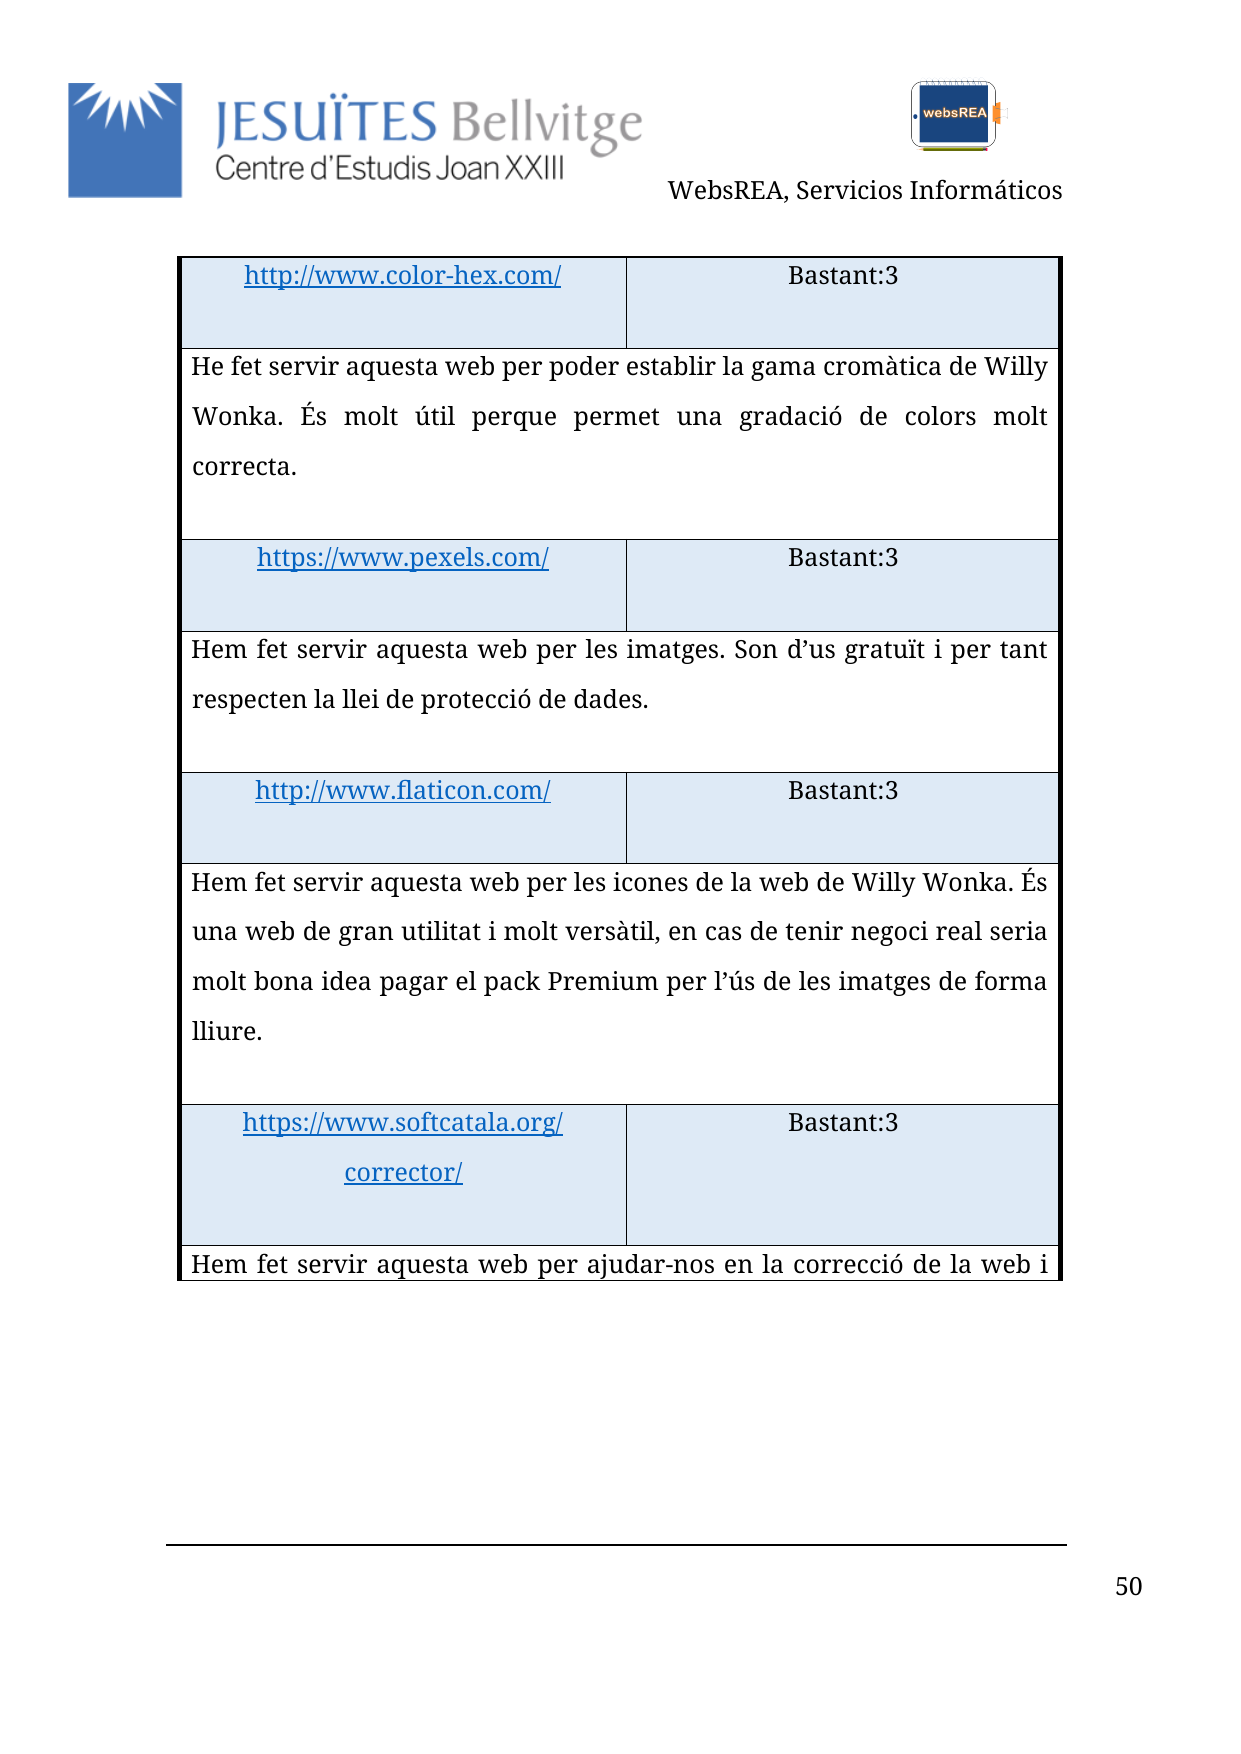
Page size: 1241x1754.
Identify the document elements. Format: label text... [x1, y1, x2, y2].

table_cell Bastant:3 [627, 258, 1058, 348]
table_cell http://www.flaticon.com/ [182, 773, 626, 863]
table_cell Hem fet servir aquesta web per les icones de la web de Willy Wonka. És una web de gran utilitat i molt versàtil, en cas de tenir negoci real seria molt bona idea pagar el pack Premium per l’ús de les imatges de forma lliure. [182, 864, 1058, 1104]
table_cell Bastant:3 [627, 773, 1058, 863]
table_cell http://www.color-hex.com/ [182, 258, 626, 348]
table_cell https://www.pexels.com/ [182, 540, 626, 631]
table_cell Hem fet servir aquesta web per les imatges. Son d’us gratuït i per tant respecten la llei de protecció de dades. [182, 632, 1058, 772]
picture [68, 83, 670, 198]
table_cell Bastant:3 [627, 1105, 1058, 1245]
table_cell Hem fet servir aquesta web per ajudar-nos en la correcció de la web i de la nostra documentació [182, 1246, 1058, 1280]
picture [898, 73, 1014, 157]
table_cell Bastant:3 [627, 540, 1058, 631]
table_cell He fet servir aquesta web per poder establir la gama cromàtica de Willy Wonka. És molt útil perque permet una gradació de colors molt correcta. [182, 349, 1058, 539]
table_cell https://www.softcatala.org/corrector/ [182, 1105, 626, 1245]
